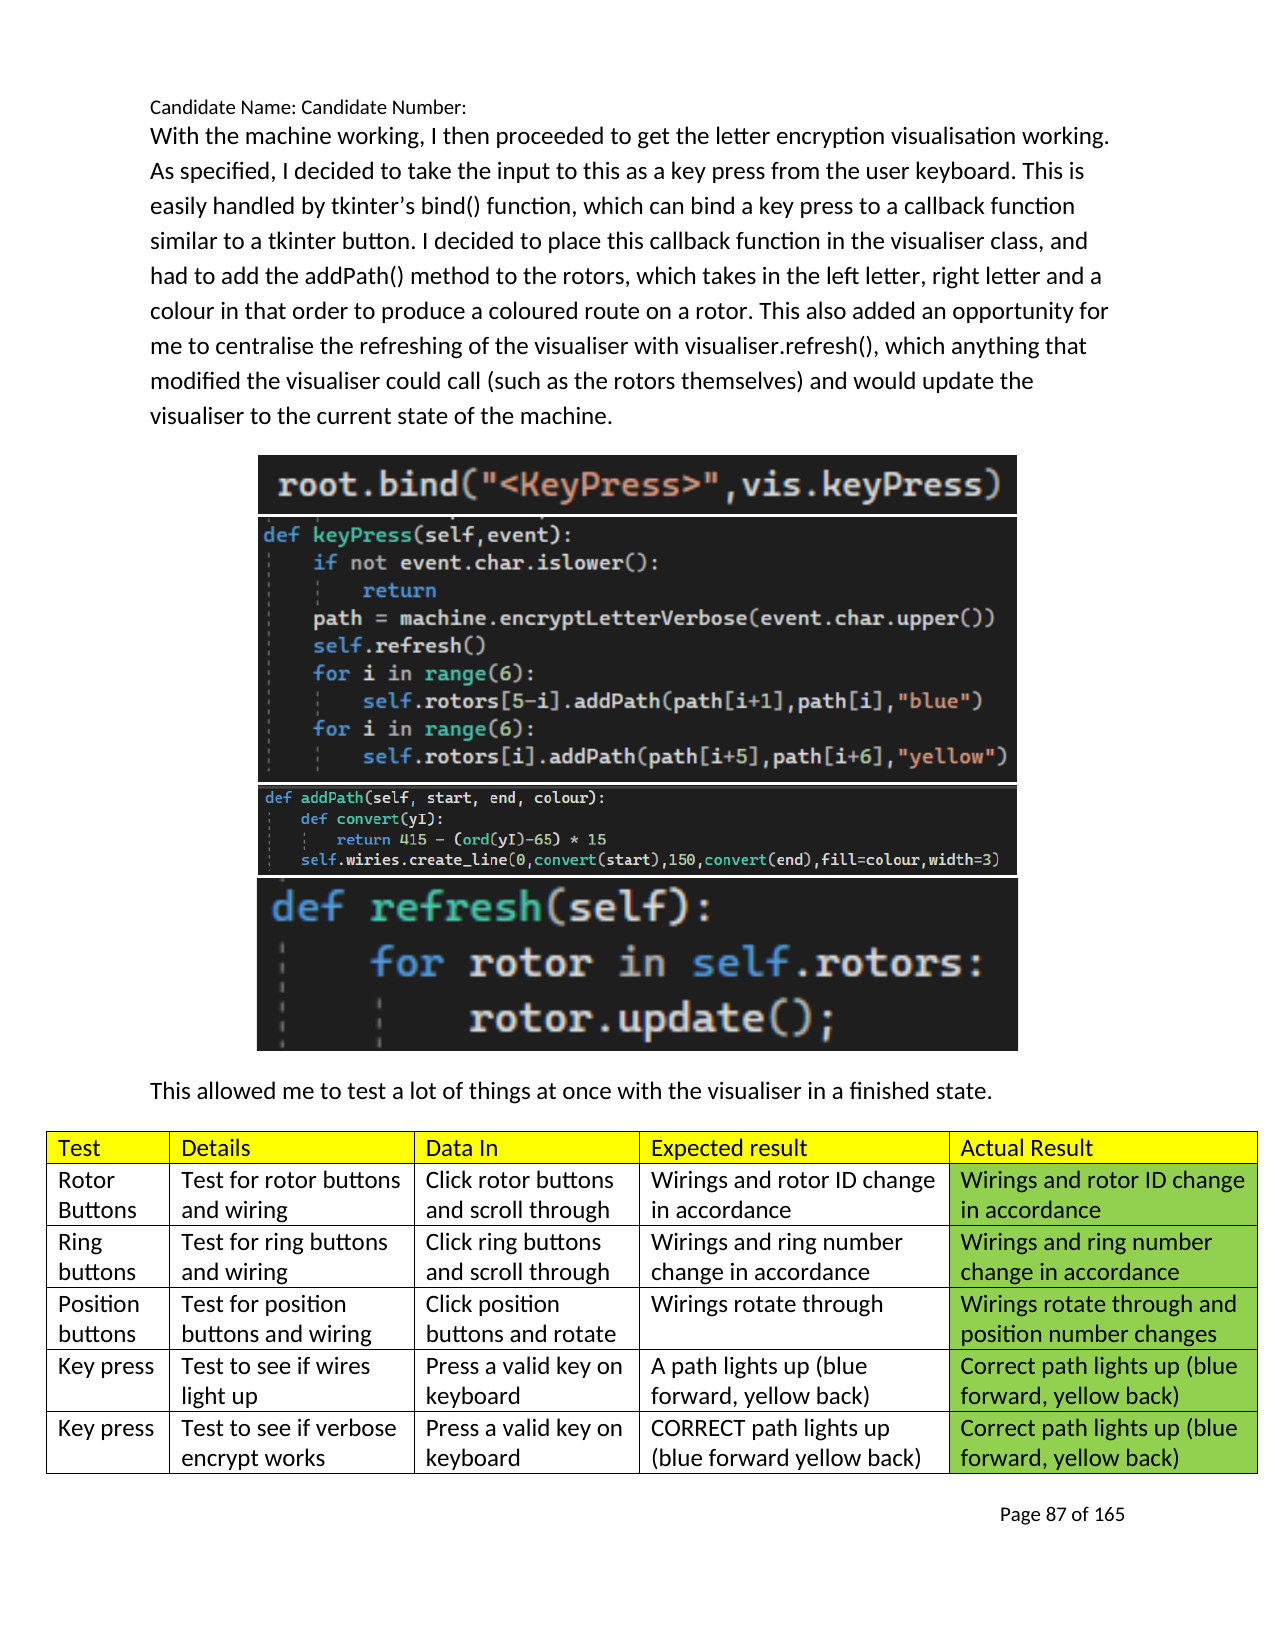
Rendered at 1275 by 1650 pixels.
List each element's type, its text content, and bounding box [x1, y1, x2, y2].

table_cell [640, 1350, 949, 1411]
picture [256, 878, 1019, 1051]
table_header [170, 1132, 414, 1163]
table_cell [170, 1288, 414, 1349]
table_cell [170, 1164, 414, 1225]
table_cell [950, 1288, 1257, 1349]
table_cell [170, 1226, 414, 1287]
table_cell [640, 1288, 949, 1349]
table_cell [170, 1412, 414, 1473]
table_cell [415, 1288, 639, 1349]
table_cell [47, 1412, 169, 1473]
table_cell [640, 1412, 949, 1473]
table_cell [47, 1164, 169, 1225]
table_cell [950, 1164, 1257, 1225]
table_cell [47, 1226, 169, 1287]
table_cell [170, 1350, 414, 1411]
picture [258, 455, 1017, 514]
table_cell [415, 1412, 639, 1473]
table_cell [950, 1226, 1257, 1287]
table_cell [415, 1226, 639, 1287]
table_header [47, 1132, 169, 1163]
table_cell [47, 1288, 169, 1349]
picture [258, 785, 1017, 875]
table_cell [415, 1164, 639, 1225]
picture [258, 517, 1017, 782]
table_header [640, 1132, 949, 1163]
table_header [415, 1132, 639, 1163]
text With the machine working, I then proceeded to get the letter encryption visualisation working. As specified, I decided to take the input to this as a key press from the user keyboard. This is easily handled by tkinter’s bind() function, which can bind a key press to a callback function similar to a tkinter button. I decided to place this callback function in the visualiser class, and had to add the addPath() method to the rotors, which takes in the left letter, right letter and a colour in that order to produce a coloured route on a rotor. This also added an opportunity for me to centralise the refreshing of the visualiser with visualiser.refresh(), which anything that modified the visualiser could call (such as the rotors themselves) and would update the visualiser to the current state of the machine. [150, 120, 1125, 431]
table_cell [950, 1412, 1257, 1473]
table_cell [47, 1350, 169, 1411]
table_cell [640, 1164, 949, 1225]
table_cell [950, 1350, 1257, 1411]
text This allowed me to test a lot of things at once with the visualiser in a finished state. [150, 1075, 1125, 1106]
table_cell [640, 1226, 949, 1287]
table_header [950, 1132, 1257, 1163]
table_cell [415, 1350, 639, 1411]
